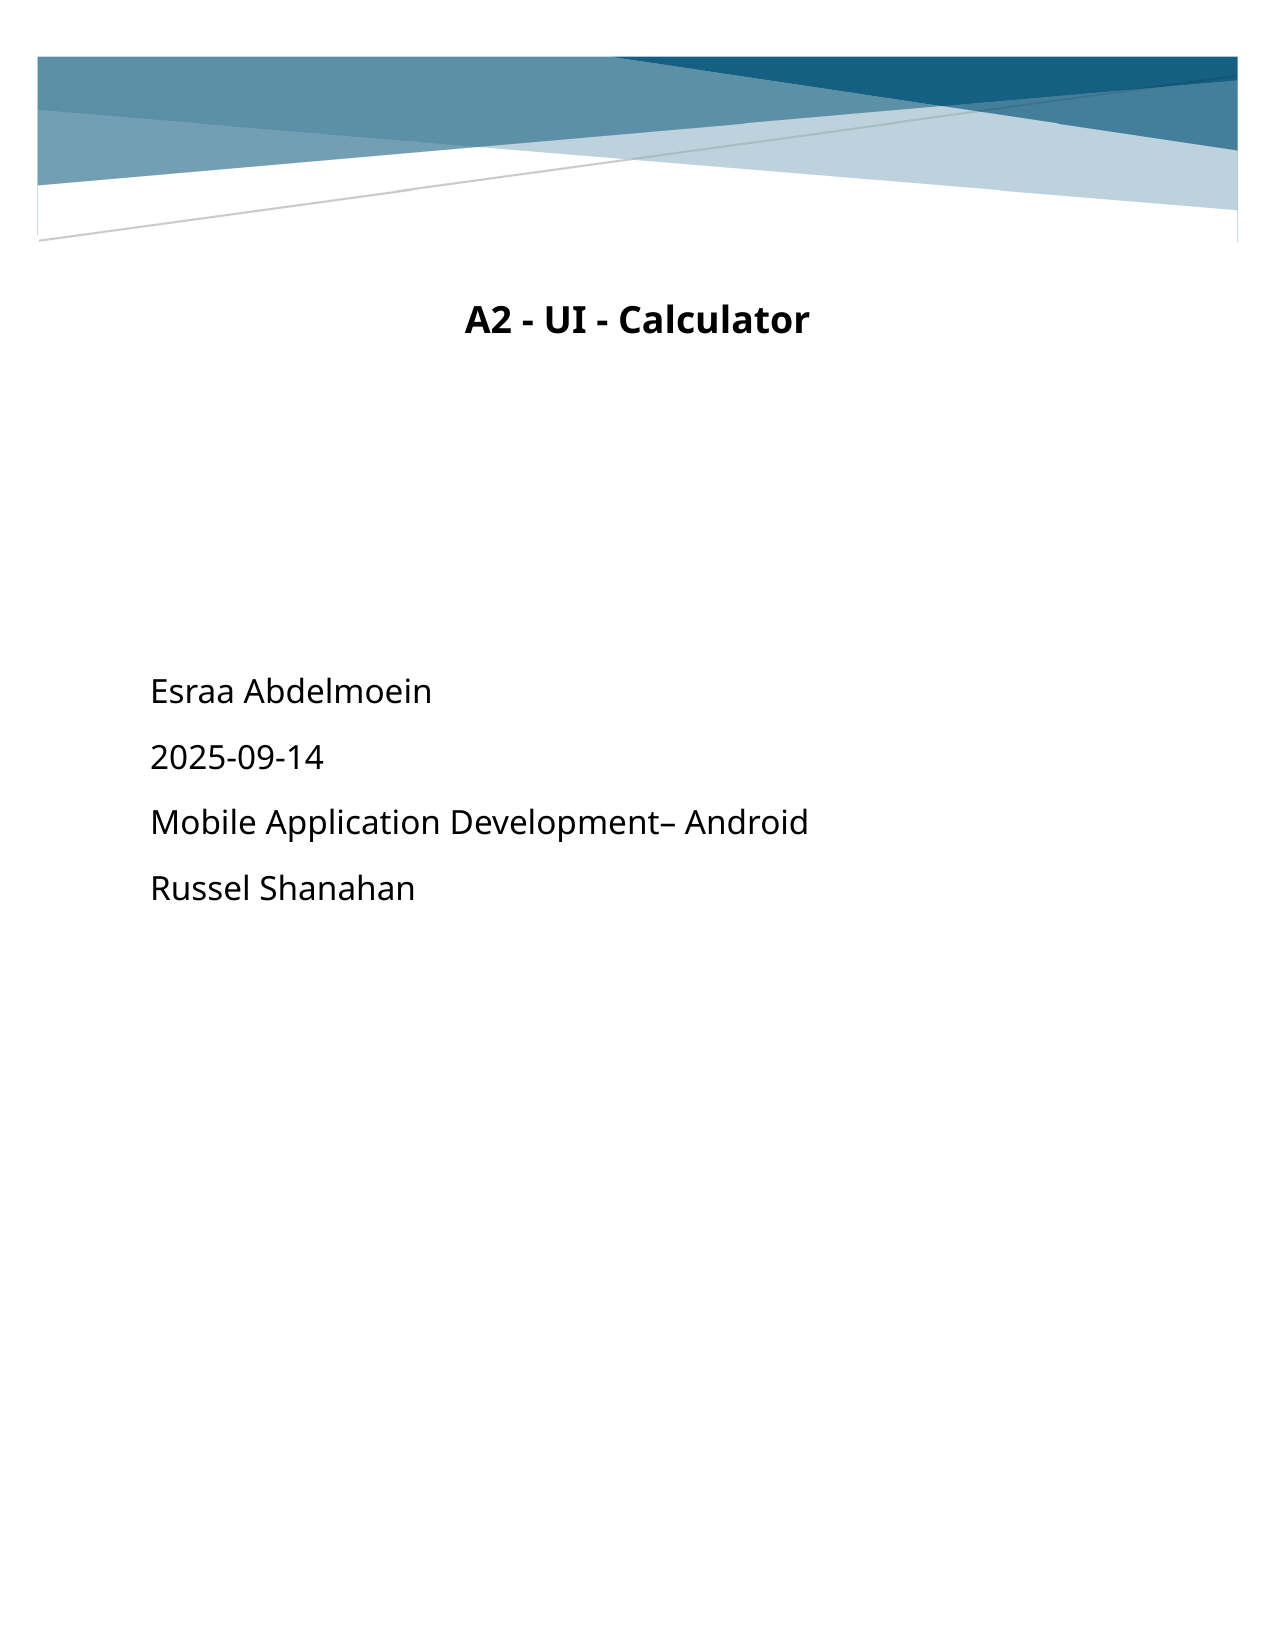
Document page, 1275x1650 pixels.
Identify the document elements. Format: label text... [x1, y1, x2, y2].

text Russel Shanahan [150, 865, 1125, 910]
text Esraa Abdelmoein [150, 668, 1125, 713]
text Mobile Application Development– Android [150, 799, 1125, 844]
picture [37, 56, 1238, 257]
text 2025-09-14 [150, 733, 1125, 779]
text A2 - UI - Calculator [150, 293, 1125, 344]
